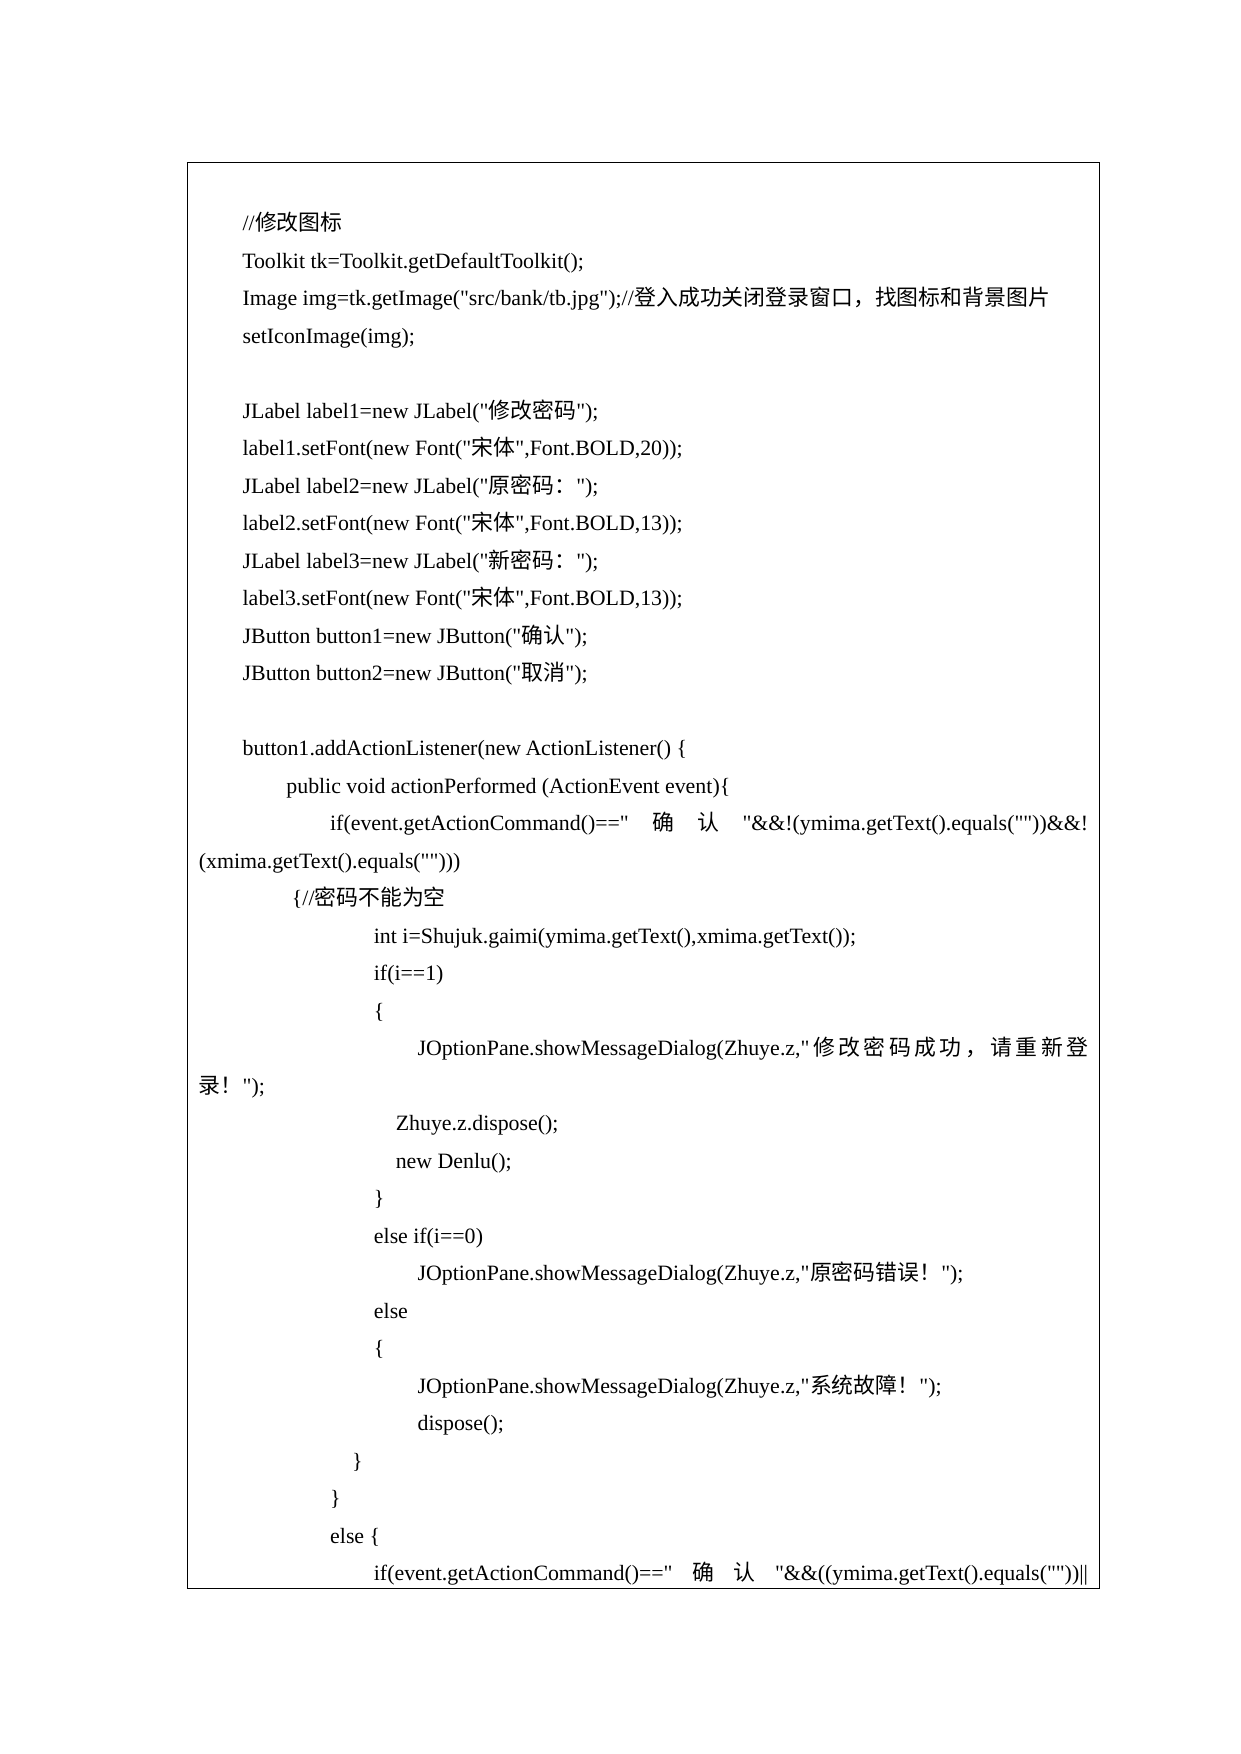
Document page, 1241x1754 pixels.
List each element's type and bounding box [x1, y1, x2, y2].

table_header [188, 163, 1099, 1588]
